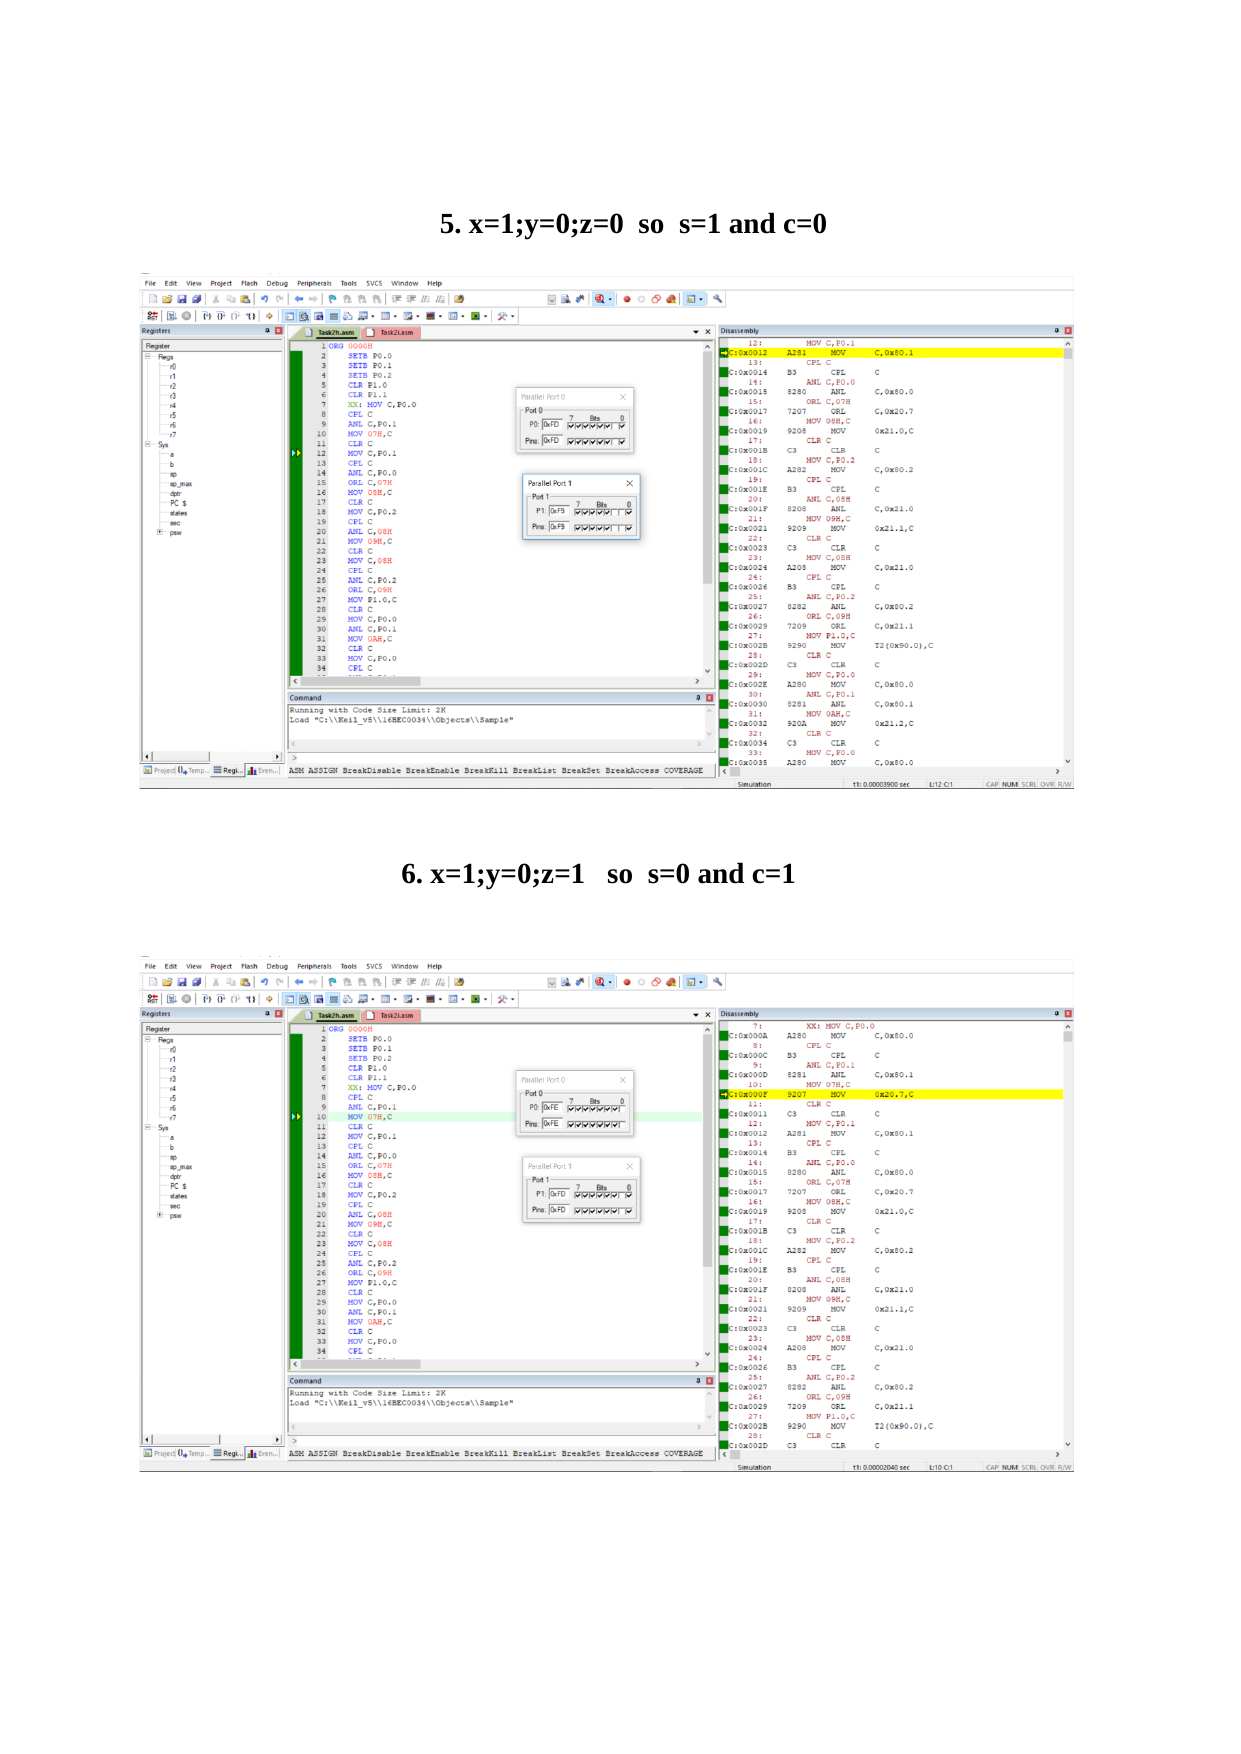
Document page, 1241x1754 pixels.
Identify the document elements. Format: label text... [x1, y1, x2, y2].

text 5. x=1;y=0;z=0 so s=1 and c=0 [139, 207, 1073, 240]
text 6. x=1;y=0;z=1 so s=0 and c=1 [139, 856, 1073, 889]
picture [139, 956, 1074, 1472]
picture [139, 273, 1074, 789]
